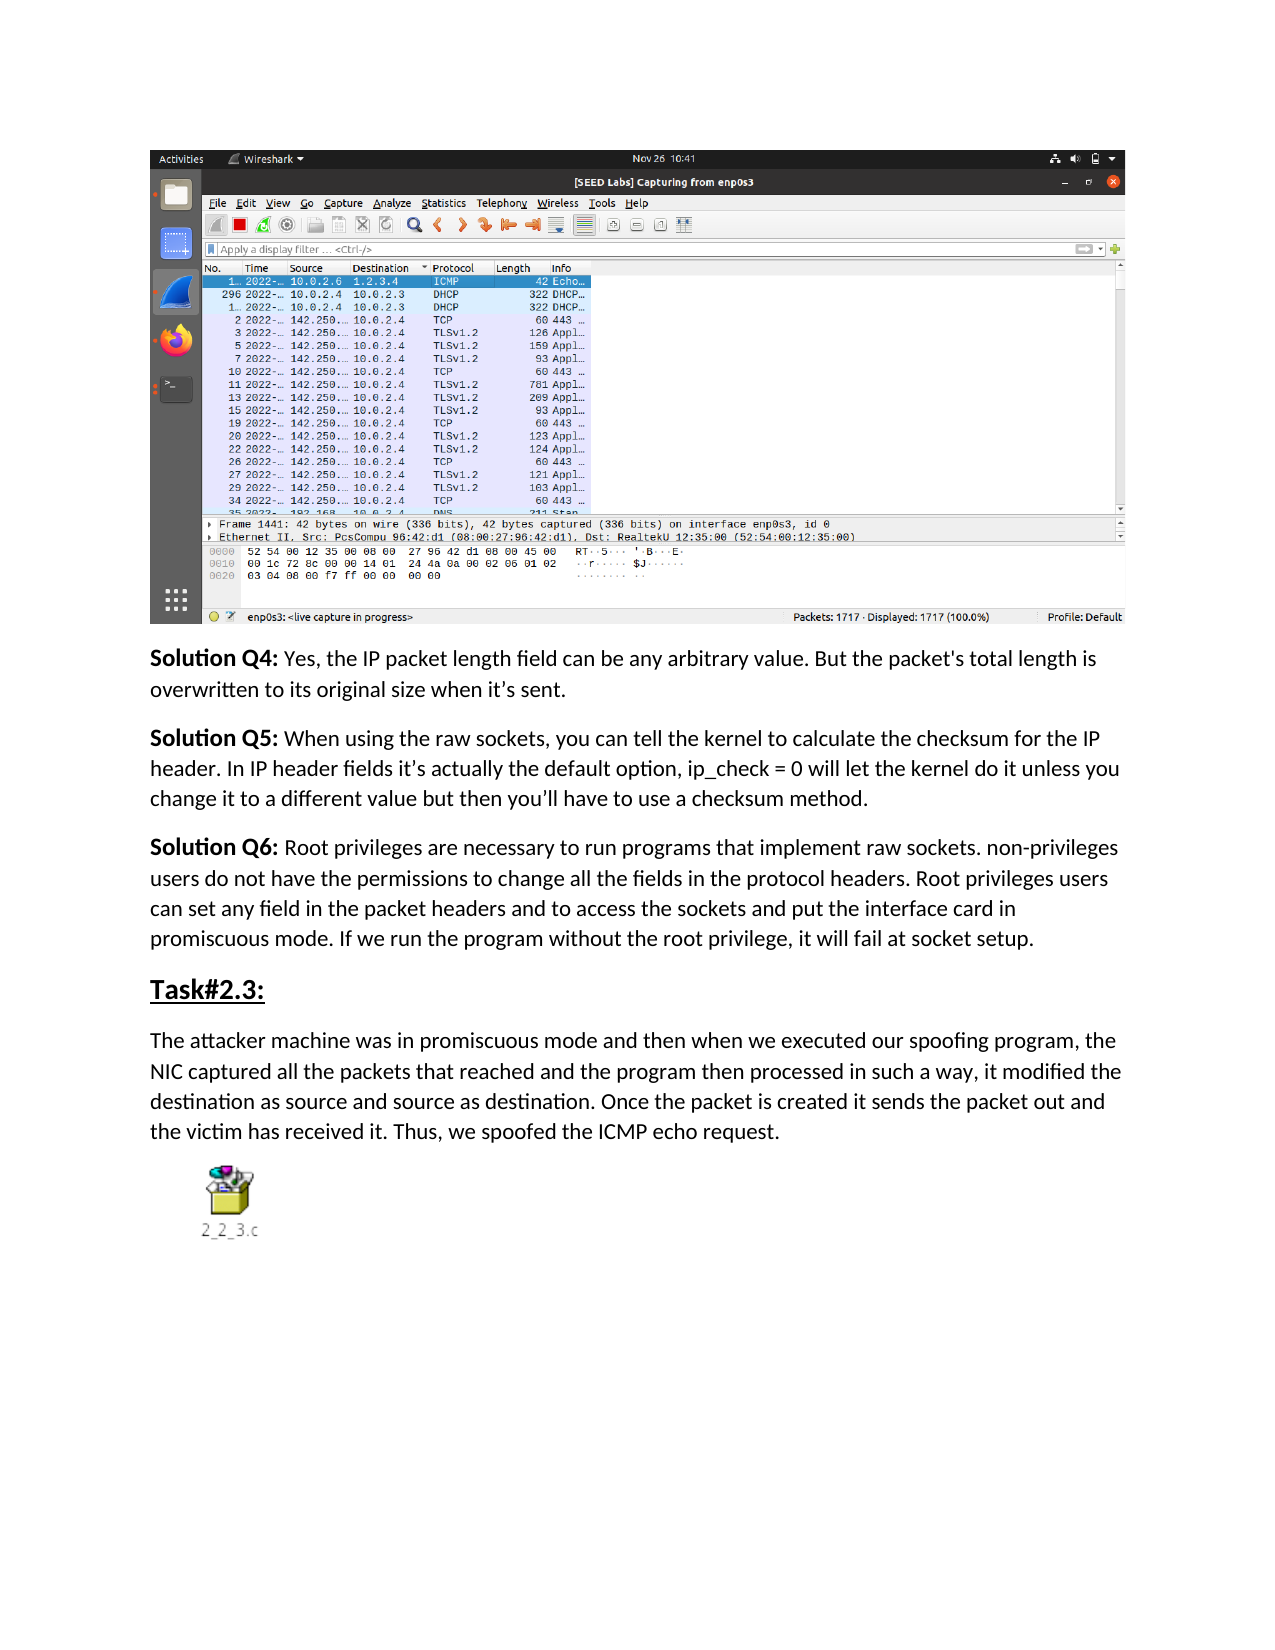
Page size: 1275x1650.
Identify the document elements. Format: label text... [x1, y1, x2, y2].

text Task#2.3: [150, 971, 1125, 1007]
text The attacker machine was in promiscuous mode and then when we executed our spoofing program, the NIC captured all the packets that reached and the program then processed in such a way, it modified the destination as source and source as destination. Once the packet is created it sends the packet out and the victim has received it. Thus, we spoofed the ICMP echo request. [150, 1027, 1125, 1145]
text Solution Q4: Yes, the IP packet length field can be any arbitrary value. But the packet's total length is overwritten to its original size when it’s sent. [150, 642, 1125, 703]
picture [150, 150, 1125, 624]
text Solution Q6: Root privileges are necessary to run programs that implement raw sockets. non-privileges users do not have the permissions to change all the fields in the protocol headers. Root privileges users can set any field in the packet headers and to access the sockets and put the interface card in promiscuous mode. If we run the program without the root privilege, it will fail at socket setup. [150, 831, 1125, 953]
text Solution Q5: When using the raw sockets, you can tell the kernel to calculate the checksum for the IP header. In IP header fields it’s actually the default option, ip_check = 0 will let the kernel do it unless you change it to a different value but then you’ll have to use a checksum method. [150, 722, 1125, 813]
